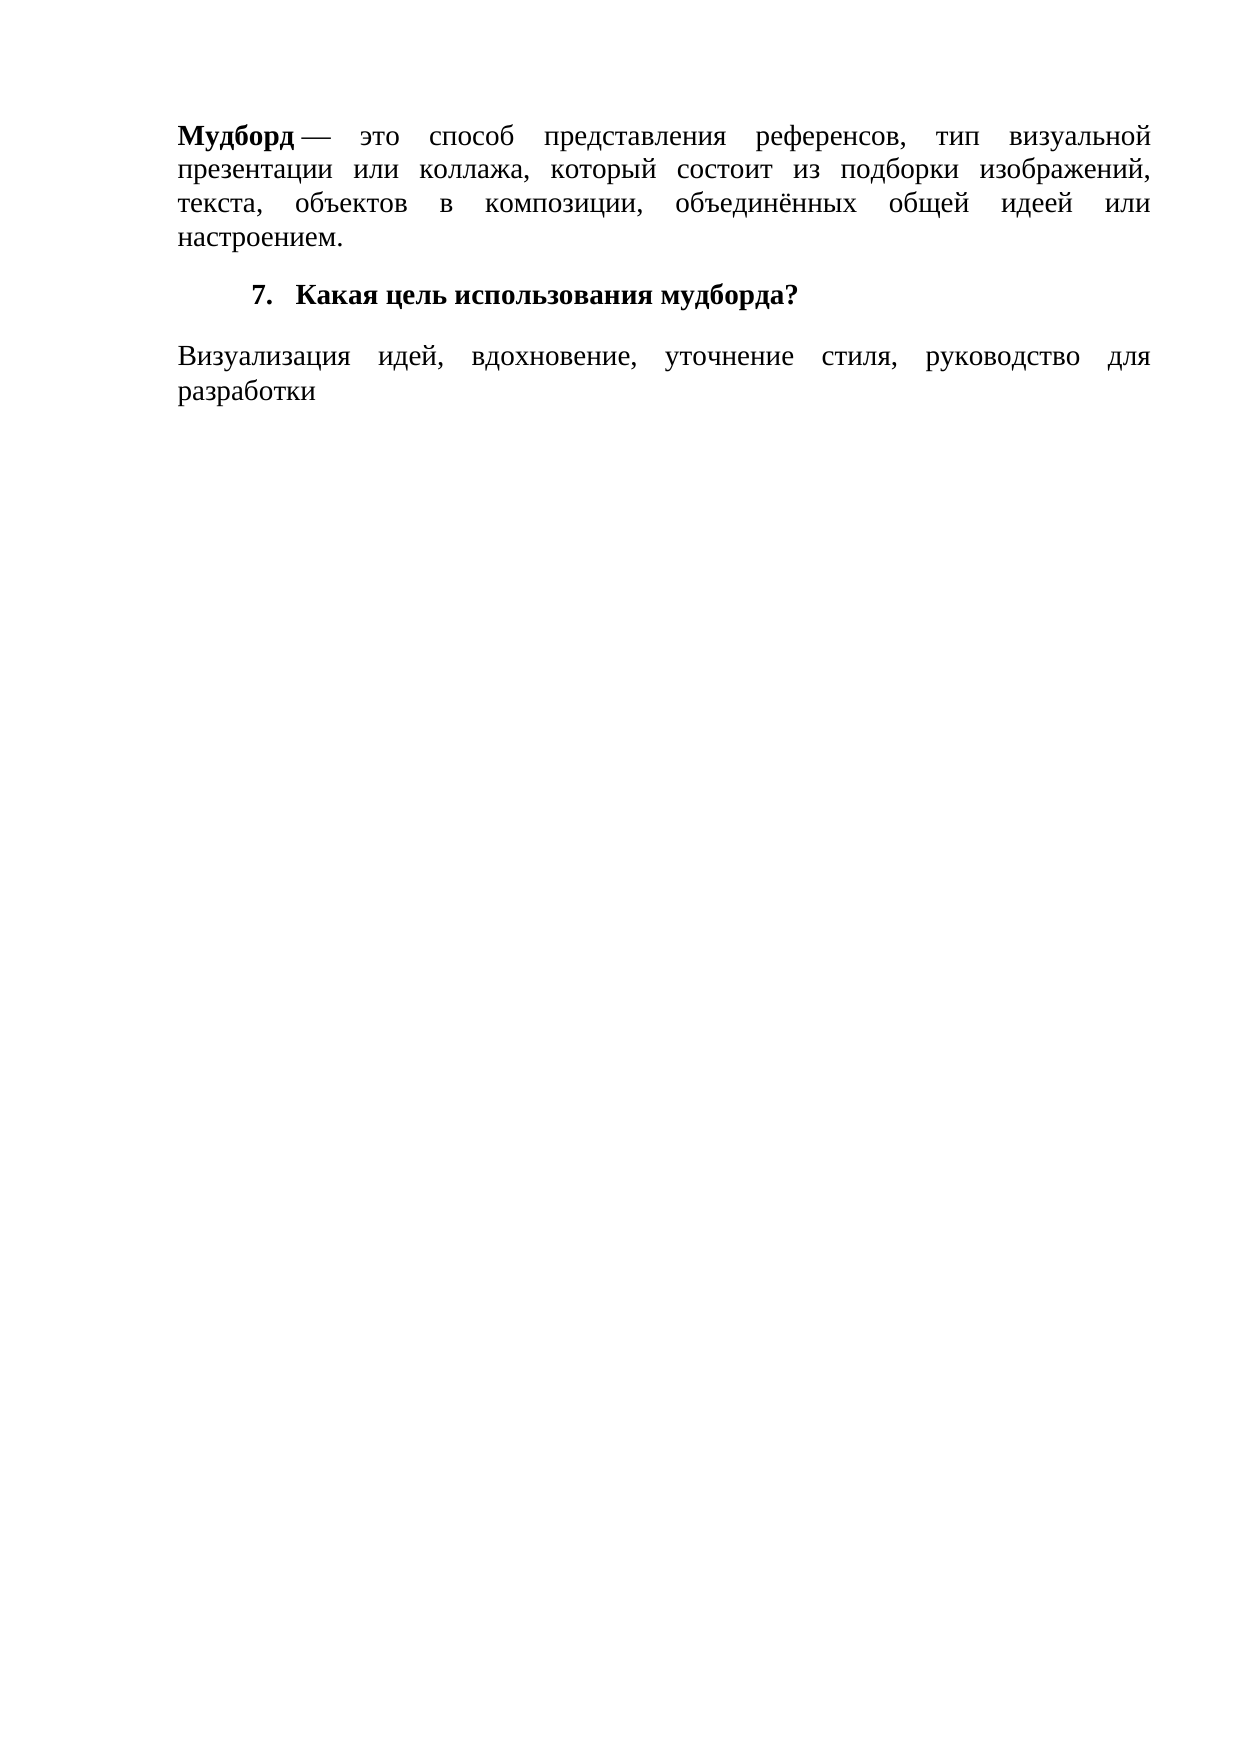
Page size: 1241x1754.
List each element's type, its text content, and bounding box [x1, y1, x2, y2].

text Визуализация идей, вдохновение, уточнение стиля, руководство для разработки [177, 338, 1152, 407]
text Мудборд — это способ представления референсов, тип визуальной презентации или коллажа, который состоит из подборки изображений, текста, объектов в композиции, объединённых общей идеей или настроением. [177, 118, 1152, 252]
list Какая цель использования мудборда? [177, 277, 1152, 311]
